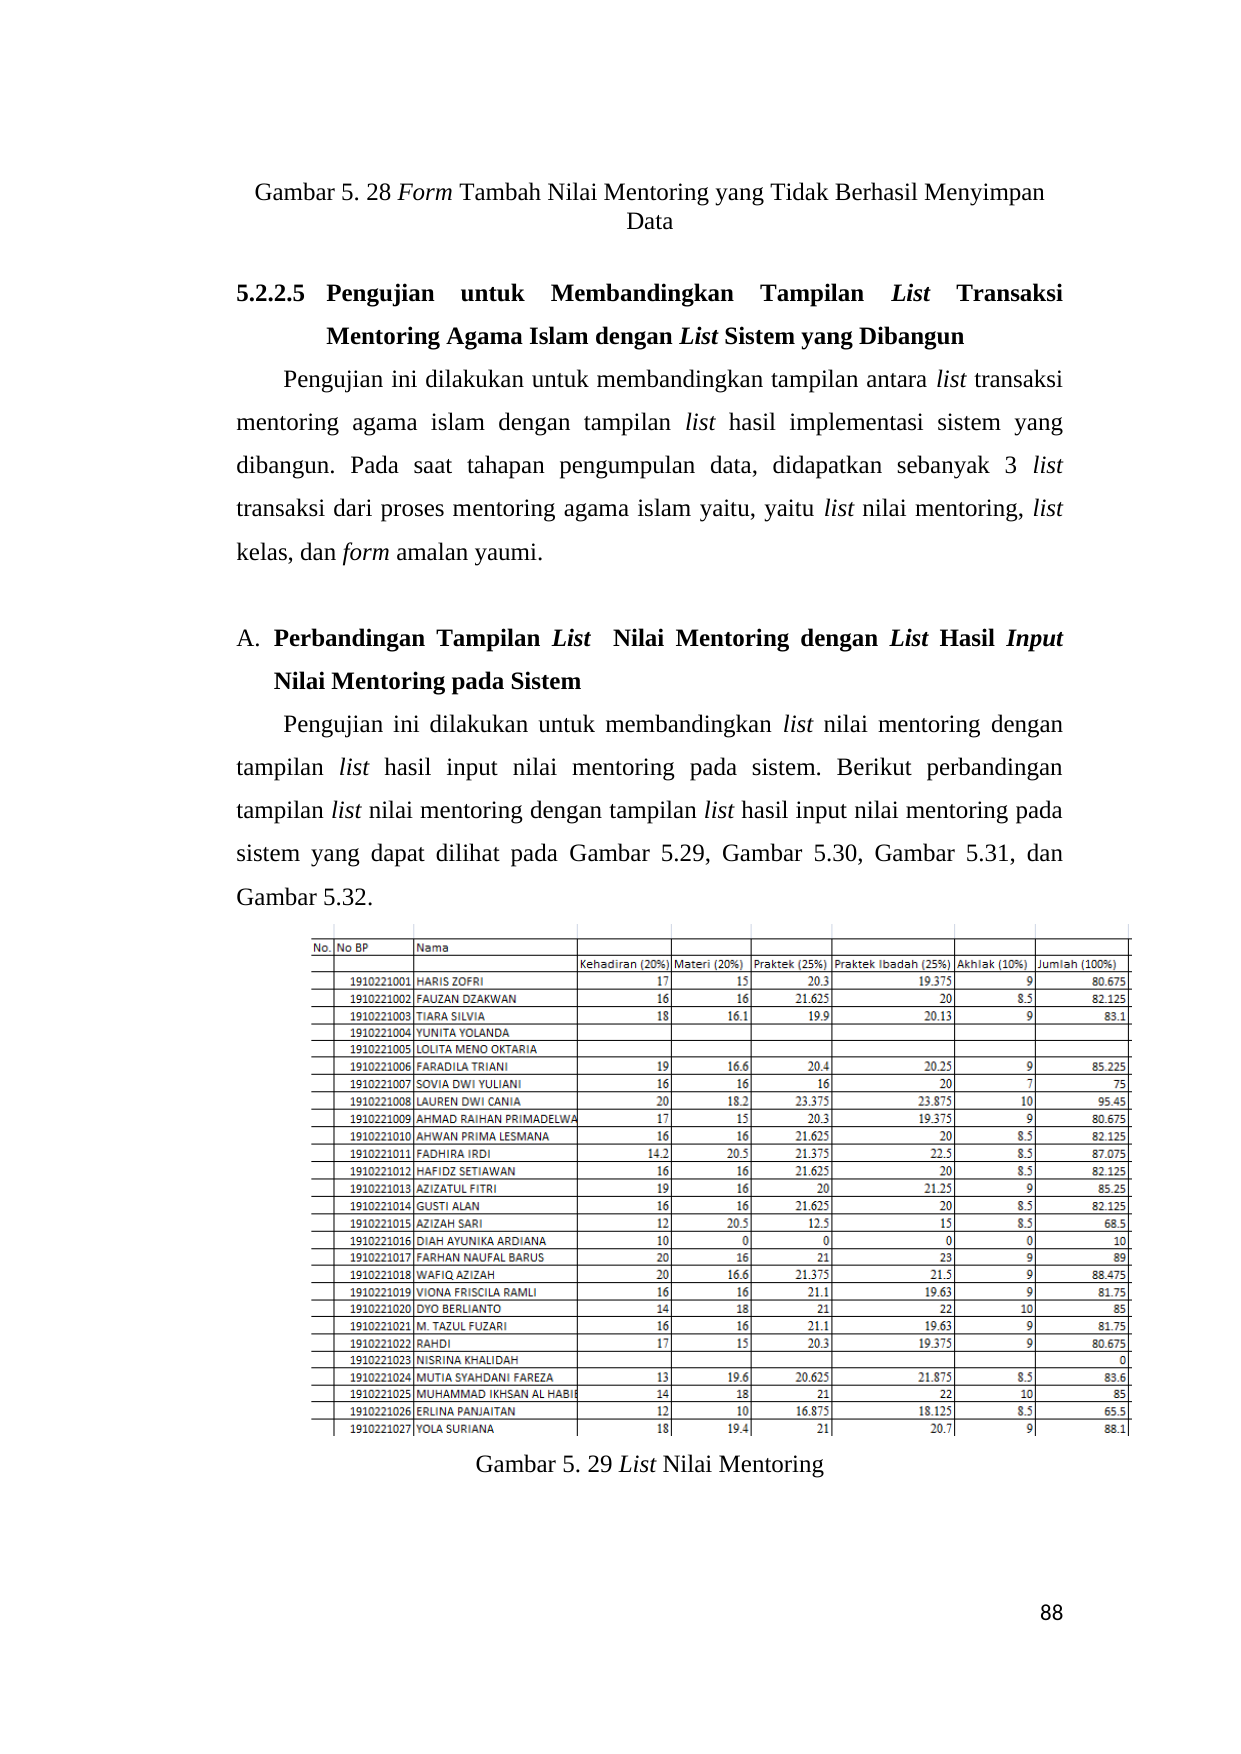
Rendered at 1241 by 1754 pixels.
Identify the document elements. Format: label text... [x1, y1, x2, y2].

list Perbandingan Tampilan List Nilai Mentoring dengan List Hasil Input Nilai Mentoring pada Sistem [236, 623, 1063, 695]
text Pengujian ini dilakukan untuk membandingkan tampilan antara list transaksi mentoring agama islam dengan tampilan list hasil implementasi sistem yang dibangun. Pada saat tahapan pengumpulan data, didapatkan sebanyak 3 list transaksi dari proses mentoring agama islam yaitu, yaitu list nilai mentoring, list kelas, dan form amalan yaumi. [236, 364, 1063, 565]
text Pengujian ini dilakukan untuk membandingkan list nilai mentoring dengan tampilan list hasil input nilai mentoring pada sistem. Berikut perbandingan tampilan list nilai mentoring dengan tampilan list hasil input nilai mentoring pada sistem yang dapat dilihat pada Gambar 5.29, Gambar 5.30, Gambar 5.31, dan Gambar 5.32. [236, 709, 1063, 910]
subtitle Pengujian untuk Membandingkan Tampilan List Transaksi Mentoring Agama Islam dengan List Sistem yang Dibangun [236, 278, 1063, 350]
text Gambar 5. 28 Form Tambah Nilai Mentoring yang Tidak Berhasil Menyimpan Data [236, 177, 1063, 235]
picture [311, 924, 1132, 1436]
